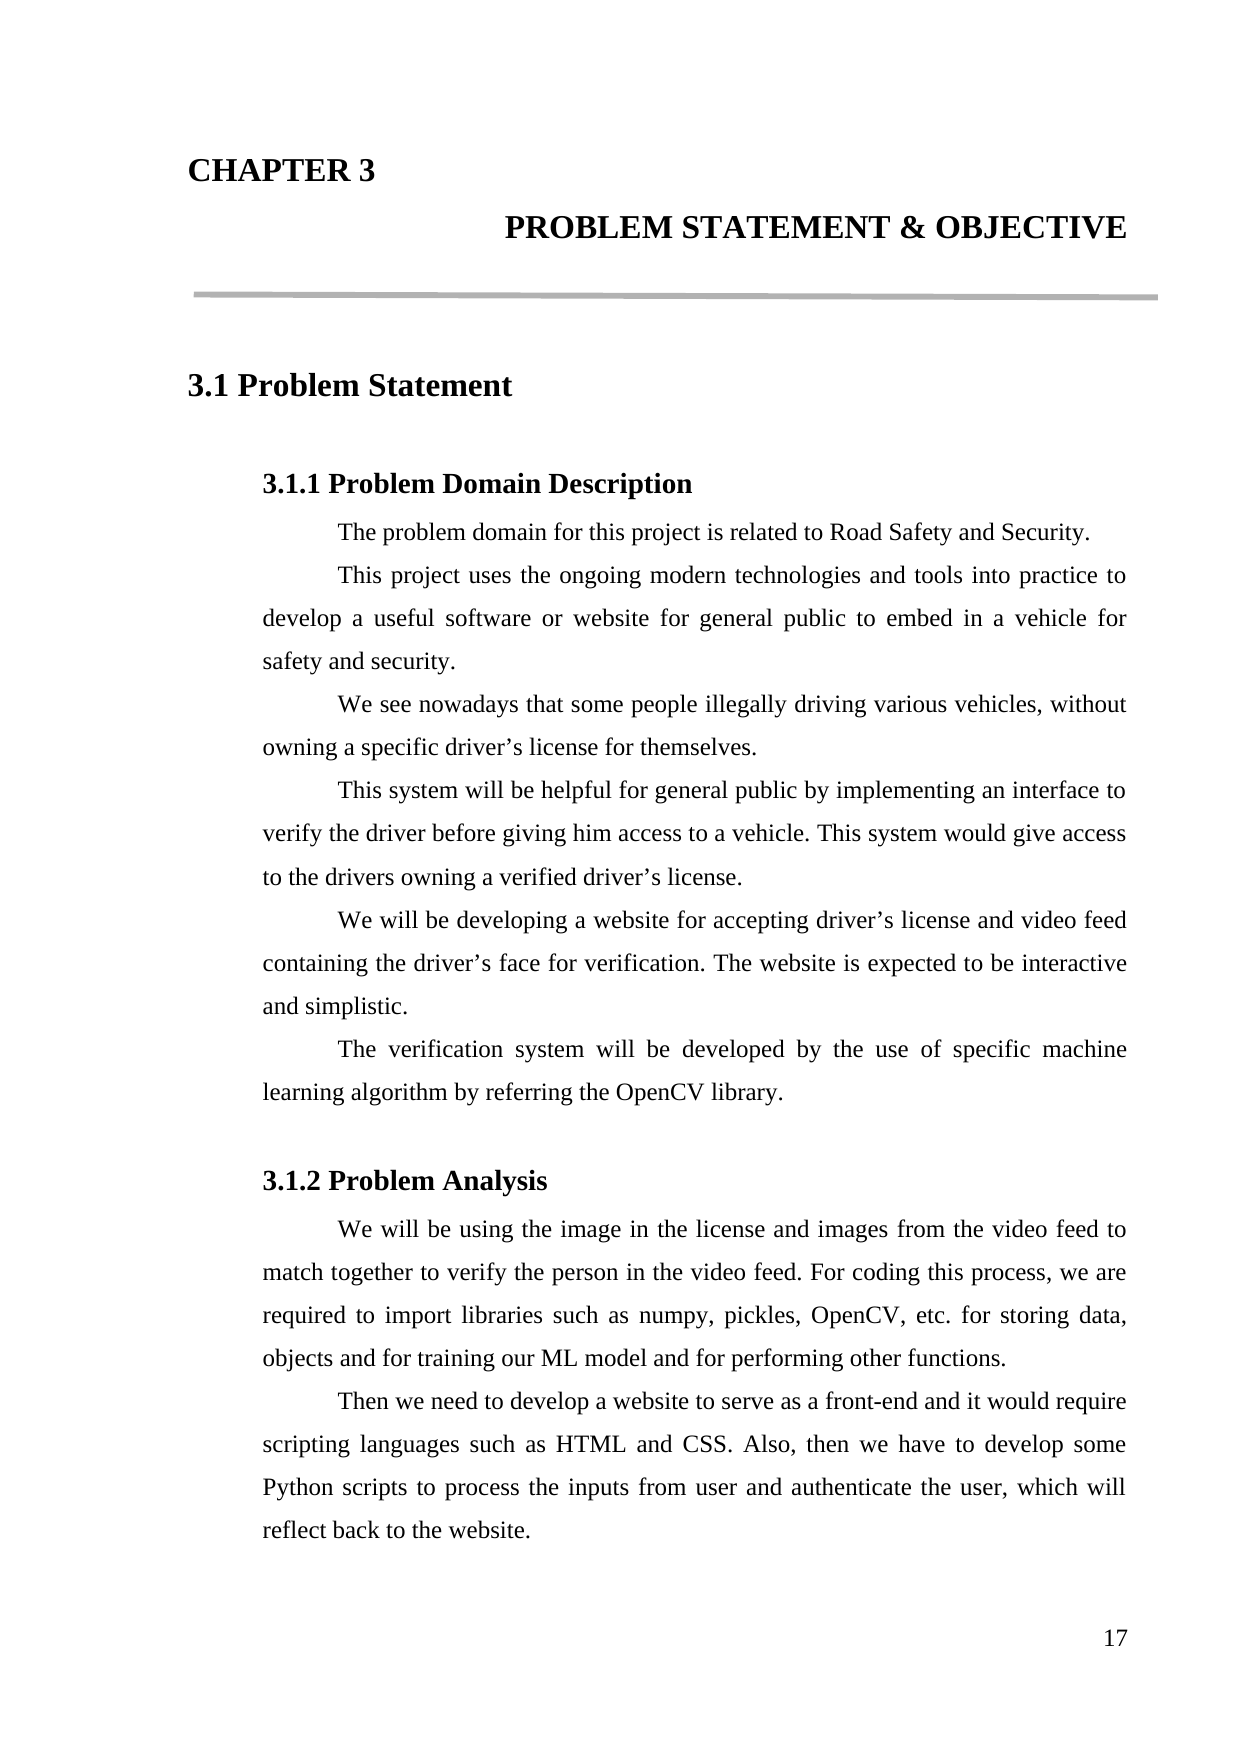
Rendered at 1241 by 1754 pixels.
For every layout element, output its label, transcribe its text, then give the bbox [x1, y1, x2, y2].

subtitle 3.1.1 Problem Domain Description [262, 466, 1128, 500]
text CHAPTER 3 [187, 150, 1128, 188]
text We see nowadays that some people illegally driving various vehicles, without owning a specific driver’s license for themselves. [262, 689, 1128, 761]
subtitle 3.1.2 Problem Analysis [262, 1163, 1128, 1197]
text The problem domain for this project is related to Road Safety and Security. [262, 517, 1128, 545]
text We will be using the image in the license and images from the video feed to match together to verify the person in the video feed. For coding this process, we are required to import libraries such as numpy, pickles, OpenCV, etc. for storing data, objects and for training our ML model and for performing other functions. [262, 1214, 1128, 1372]
text This project uses the ongoing modern technologies and tools into practice to develop a useful software or website for general public to embed in a vehicle for safety and security. [262, 560, 1128, 675]
text This system will be helpful for general public by implementing an interface to verify the driver before giving him access to a vehicle. This system would give access to the drivers owning a verified driver’s license. [262, 775, 1128, 890]
text PROBLEM STATEMENT & OBJECTIVE [187, 207, 1128, 246]
text Then we need to develop a website to serve as a front-end and it would require scripting languages such as HTML and CSS. Also, then we have to develop some Python scripts to process the inputs from user and authenticate the user, which will reflect back to the website. [262, 1386, 1128, 1544]
subtitle 3.1 Problem Statement [187, 366, 1128, 404]
text We will be developing a website for accepting driver’s license and video feed containing the driver’s face for verification. The website is expected to be interactive and simplistic. [262, 905, 1128, 1020]
text The verification system will be developed by the use of specific machine learning algorithm by referring the OpenCV library. [262, 1034, 1128, 1106]
